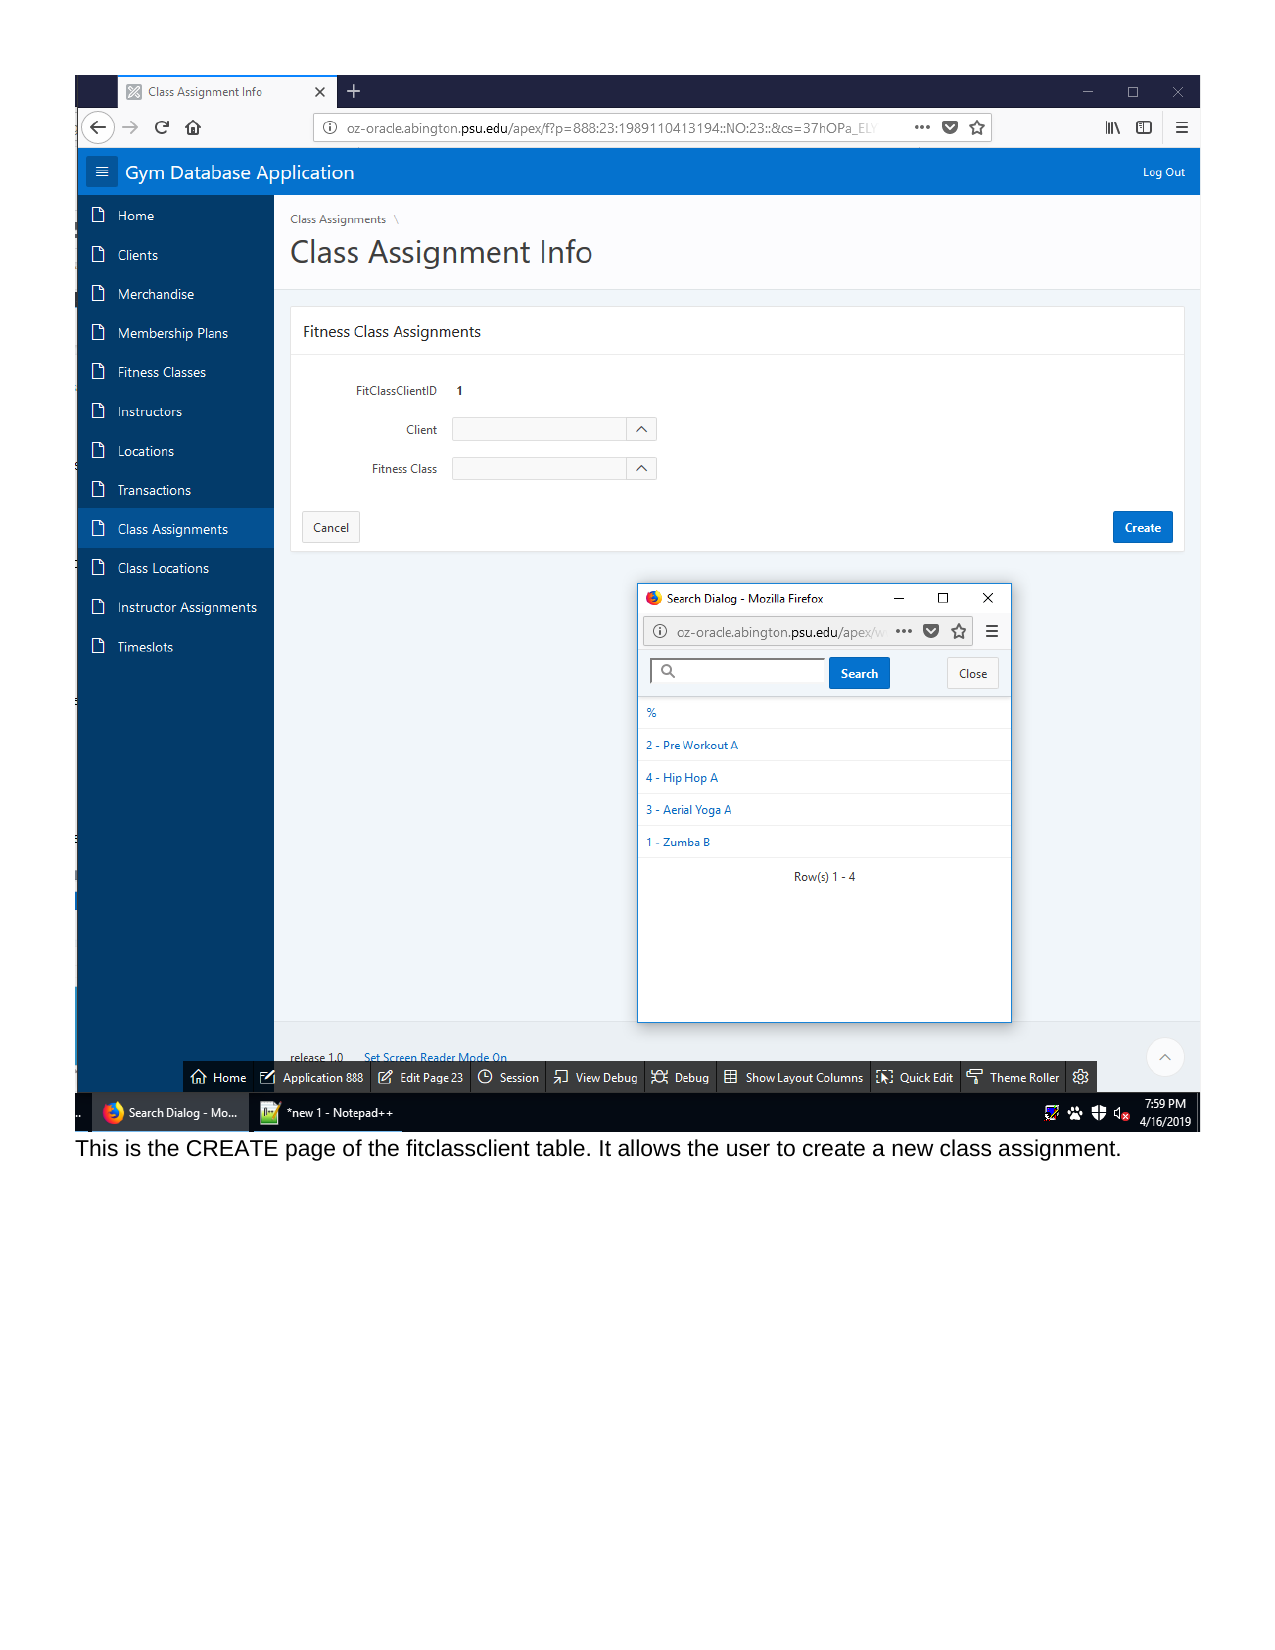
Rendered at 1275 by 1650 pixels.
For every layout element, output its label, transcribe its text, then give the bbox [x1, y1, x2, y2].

text This is the CREATE page of the fitclassclient table. It allows the user to create a new class assignment. [75, 1135, 1200, 1161]
picture [75, 75, 1200, 1132]
